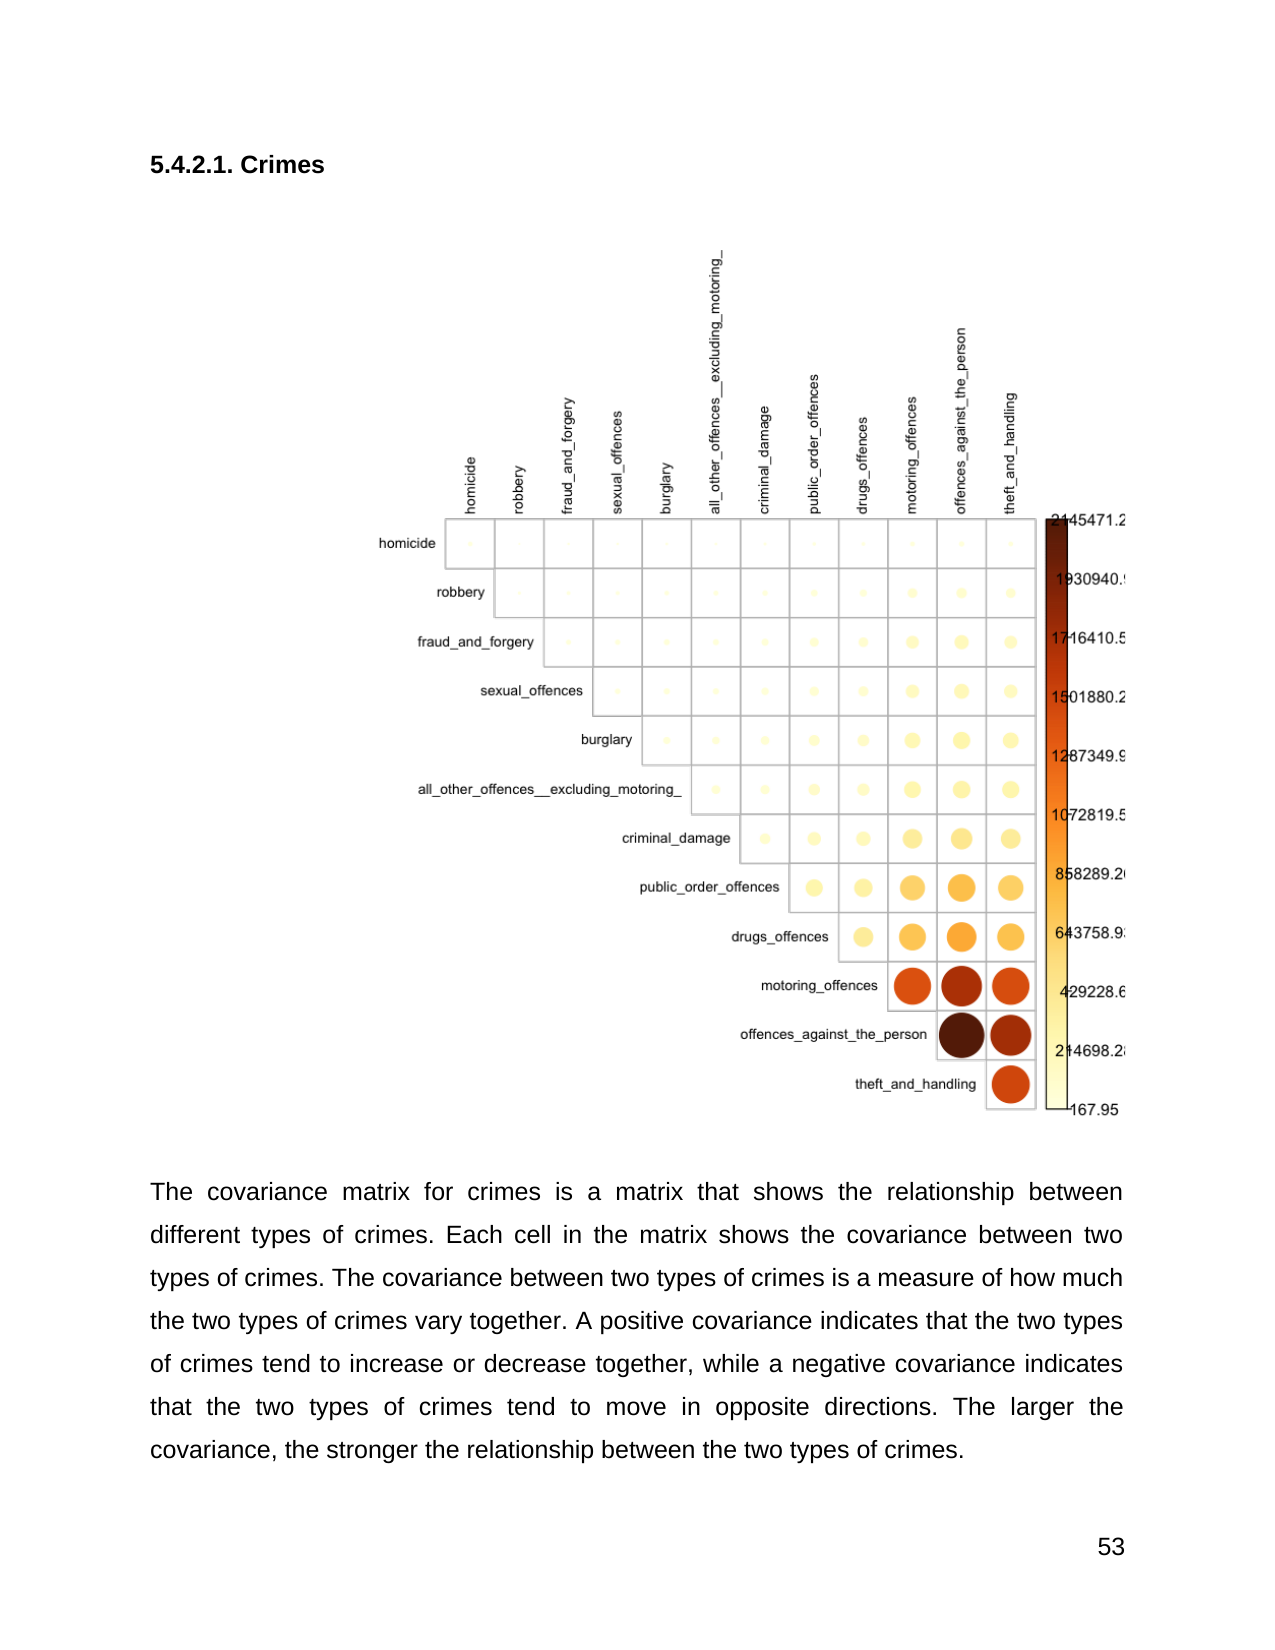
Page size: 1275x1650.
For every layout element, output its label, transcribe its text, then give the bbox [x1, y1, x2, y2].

picture [150, 187, 1125, 1162]
subtitle 5.4.2.1. Crimes [150, 150, 1125, 179]
text The covariance matrix for crimes is a matrix that shows the relationship between different types of crimes. Each cell in the matrix shows the covariance between two types of crimes. The covariance between two types of crimes is a measure of how much the two types of crimes vary together. A positive covariance indicates that the two types of crimes tend to increase or decrease together, while a negative covariance indicates that the two types of crimes tend to move in opposite directions. The larger the covariance, the stronger the relationship between the two types of crimes. [150, 1176, 1125, 1464]
